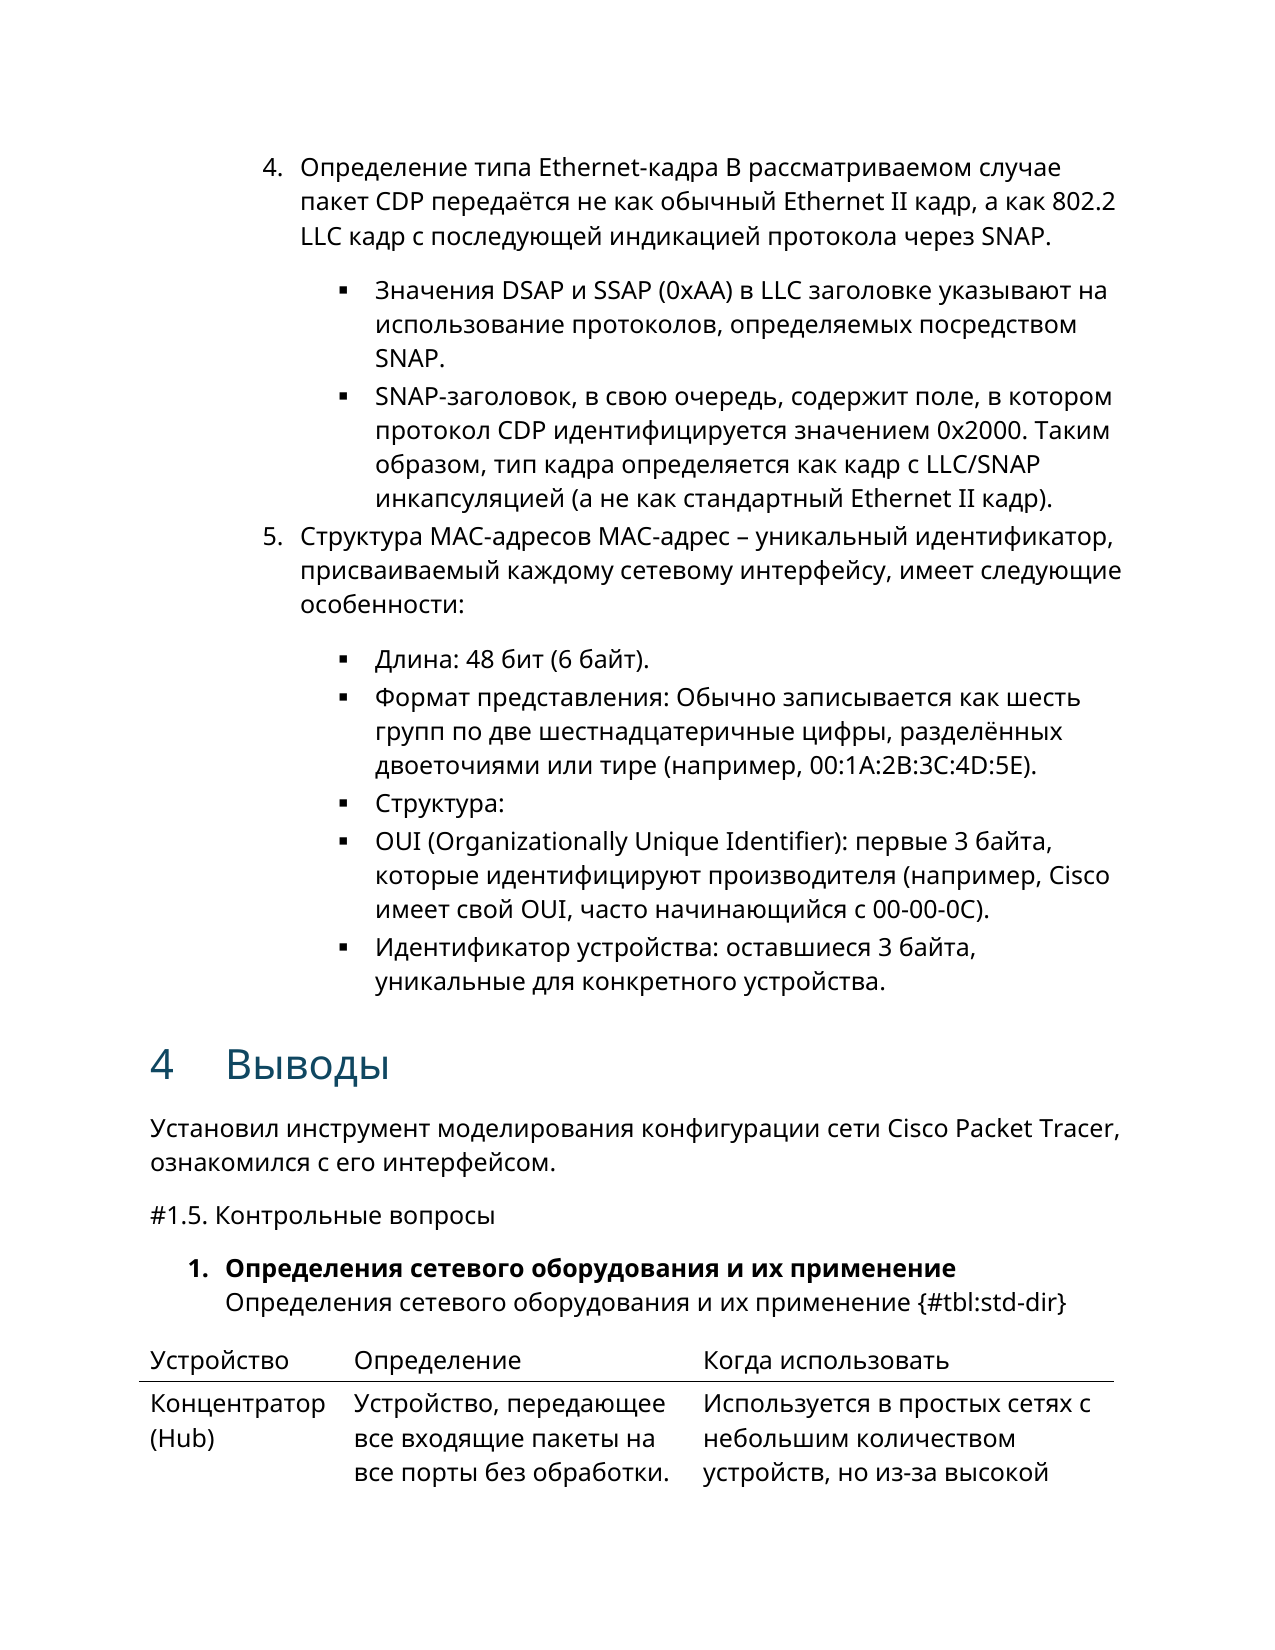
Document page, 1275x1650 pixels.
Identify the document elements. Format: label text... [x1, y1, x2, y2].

list SNAP-заголовок, в свою очередь, содержит поле, в котором протокол CDP идентифицируется значением 0x2000. Таким образом, тип кадра определяется как кадр с LLC/SNAP инкапсуляцией (а не как стандартный Ethernet II кадр). [337, 379, 1125, 515]
text #1.5. Контрольные вопросы [150, 1197, 1125, 1232]
table_header Устройство [139, 1339, 342, 1381]
text Установил инструмент моделирования конфигурации сети Cisco Packet Tracer, ознакомился с его интерфейсом. [150, 1111, 1125, 1179]
list Формат представления: Обычно записывается как шесть групп по две шестнадцатеричные цифры, разделённых двоеточиями или тире (например, 00:1A:2B:3C:4D:5E). [337, 680, 1125, 782]
list Структура: [337, 786, 1125, 820]
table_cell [692, 1382, 1114, 1488]
list Идентификатор устройства: оставшиеся 3 байта, уникальные для конкретного устройства. [337, 929, 1125, 998]
table_header Когда использовать [692, 1339, 1114, 1381]
list OUI (Organizationally Unique Identifier): первые 3 байта, которые идентифицируют производителя (например, Cisco имеет свой OUI, часто начинающийся с 00-00-0C). [337, 823, 1125, 926]
list Определение типа Ethernet-кадра В рассматриваемом случае пакет CDP передаётся не как обычный Ethernet II кадр, а как 802.2 LLC кадр с последующей индикацией протокола через SNAP. [262, 150, 1125, 252]
list Длина: 48 бит (6 байт). [337, 642, 1125, 676]
list Значения DSAP и SSAP (0xAA) в LLC заголовке указывают на использование протоколов, определяемых посредством SNAP. [337, 273, 1125, 375]
list Определения сетевого оборудования и их применение {#tbl:std-dir} [187, 1284, 1125, 1318]
subtitle 4 Выводы [150, 1035, 1125, 1092]
table_header Определение [343, 1339, 692, 1381]
table_cell Концентратор (Hub) [139, 1382, 342, 1488]
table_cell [343, 1382, 692, 1488]
list Структура MAC-адресов MAC-адрес – уникальный идентификатор, присваиваемый каждому сетевому интерфейсу, имеет следующие особенности: [262, 519, 1125, 621]
list Определения сетевого оборудования и их применение [187, 1250, 1125, 1284]
